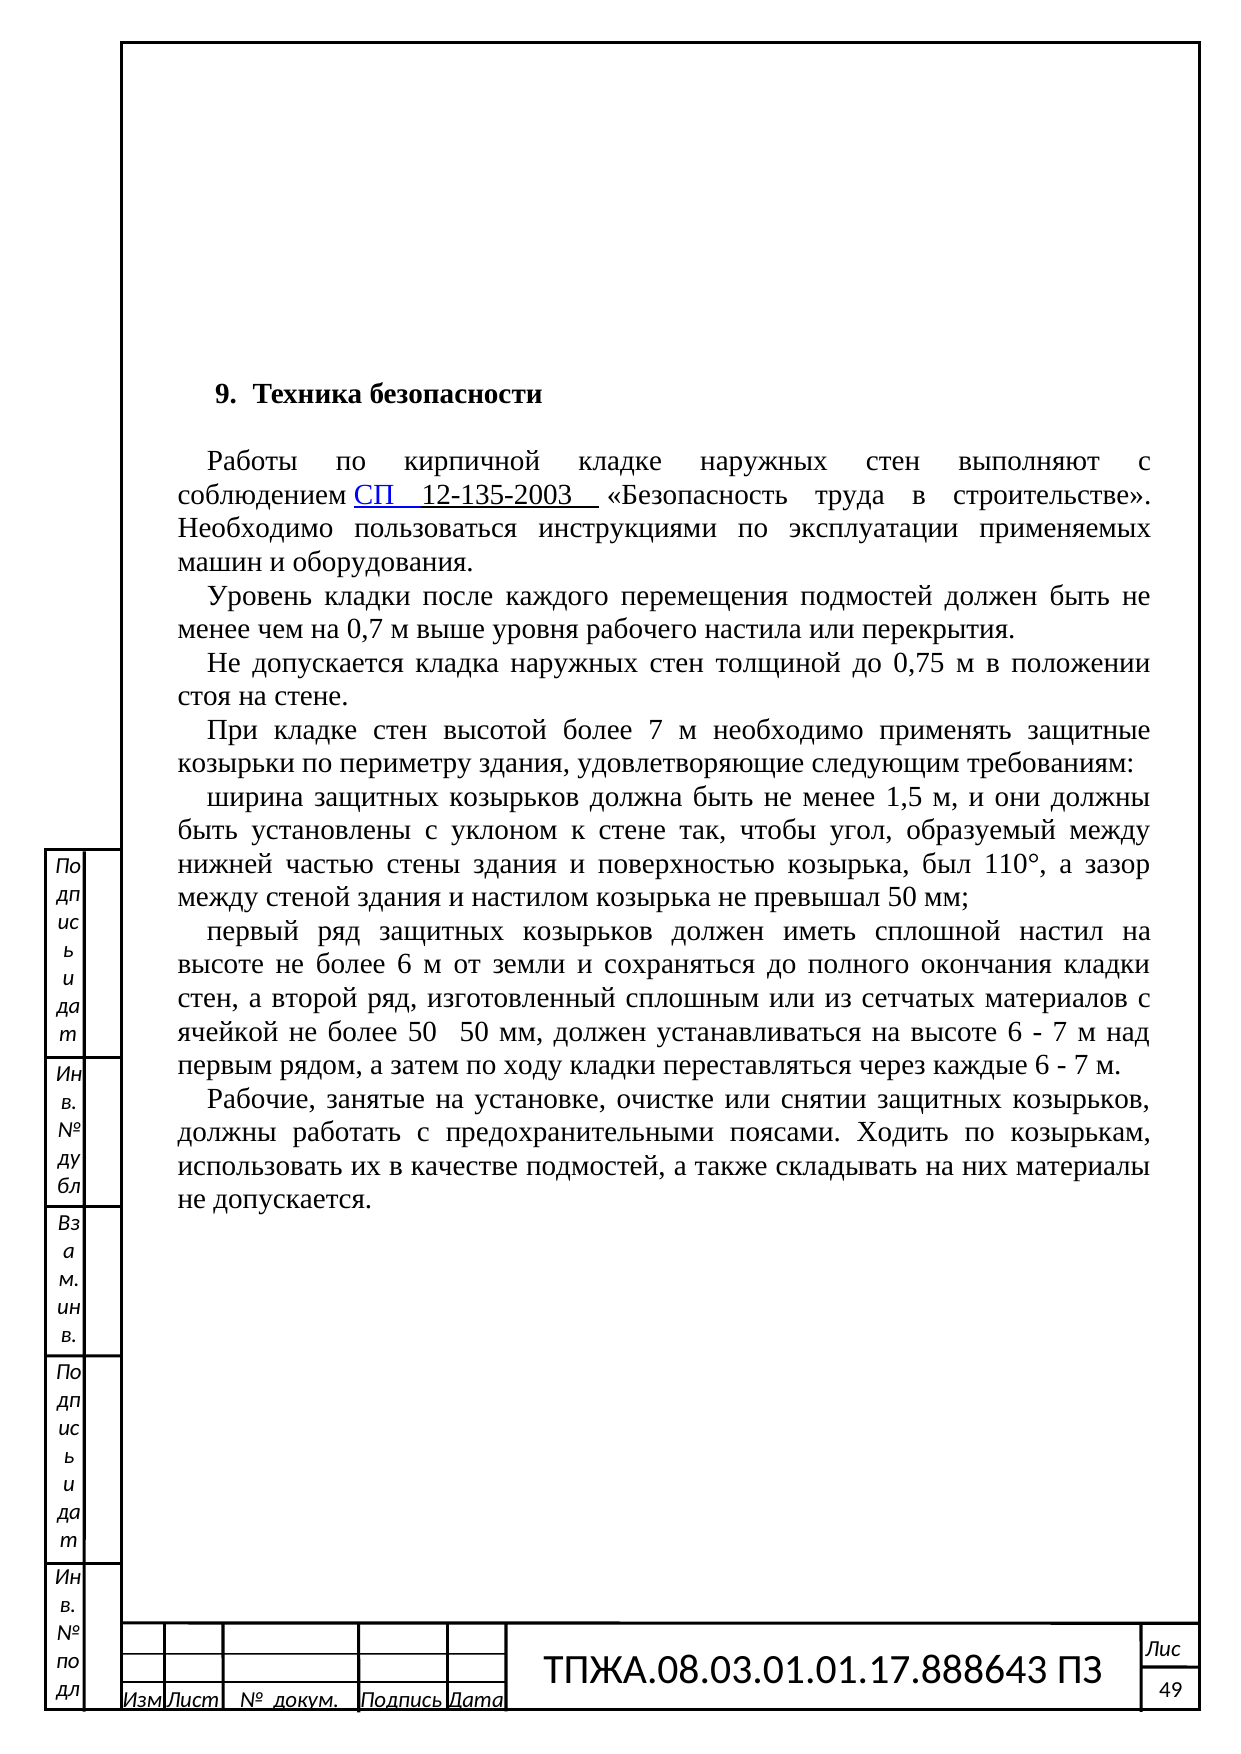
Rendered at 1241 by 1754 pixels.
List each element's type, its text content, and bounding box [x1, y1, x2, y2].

text ширина защитных козырьков должна быть не менее 1,5 м, и они должны быть установлены с уклоном к стене так, чтобы угол, образуемый между нижней частью стены здания и поверхностью козырька, был 110°, а зазор между стеной здания и настилом козырька не превышал 50 мм; [177, 779, 1152, 913]
text Не допускается кладка наружных стен толщиной до 0,75 м в положении стоя на стене. [177, 645, 1152, 712]
text Работы по кирпичной кладке наружных стен выполняют с соблюдением СП 12-135-2003 «Безопасность труда в строительстве». Необходимо пользоваться инструкциями по эксплуатации применяемых машин и оборудования. [177, 443, 1152, 578]
text Рабочие, занятые на установке, очистке или снятии защитных козырьков, должны работать с предохранительными поясами. Ходить по козырькам, использовать их в качестве подмостей, а также складывать на них материалы не допускается. [177, 1081, 1152, 1215]
subtitle Техника безопасности [215, 376, 1152, 410]
text Уровень кладки после каждого перемещения подмостей должен быть не менее чем на 0,7 м выше уровня рабочего настила или перекрытия. [177, 578, 1152, 645]
text первый ряд защитных козырьков должен иметь сплошной настил на высоте не более 6 м от земли и сохраняться до полного окончания кладки стен, а второй ряд, изготовленный сплошным или из сетчатых материалов с ячейкой не более 5050 мм, должен устанавливаться на высоте 6 - 7 м над первым рядом, а затем по ходу кладки переставляться через каждые 6 - 7 м. [177, 913, 1152, 1081]
text При кладке стен высотой более 7 м необходимо применять защитные козырьки по периметру здания, удовлетворяющие следующим требованиям: [177, 712, 1152, 779]
